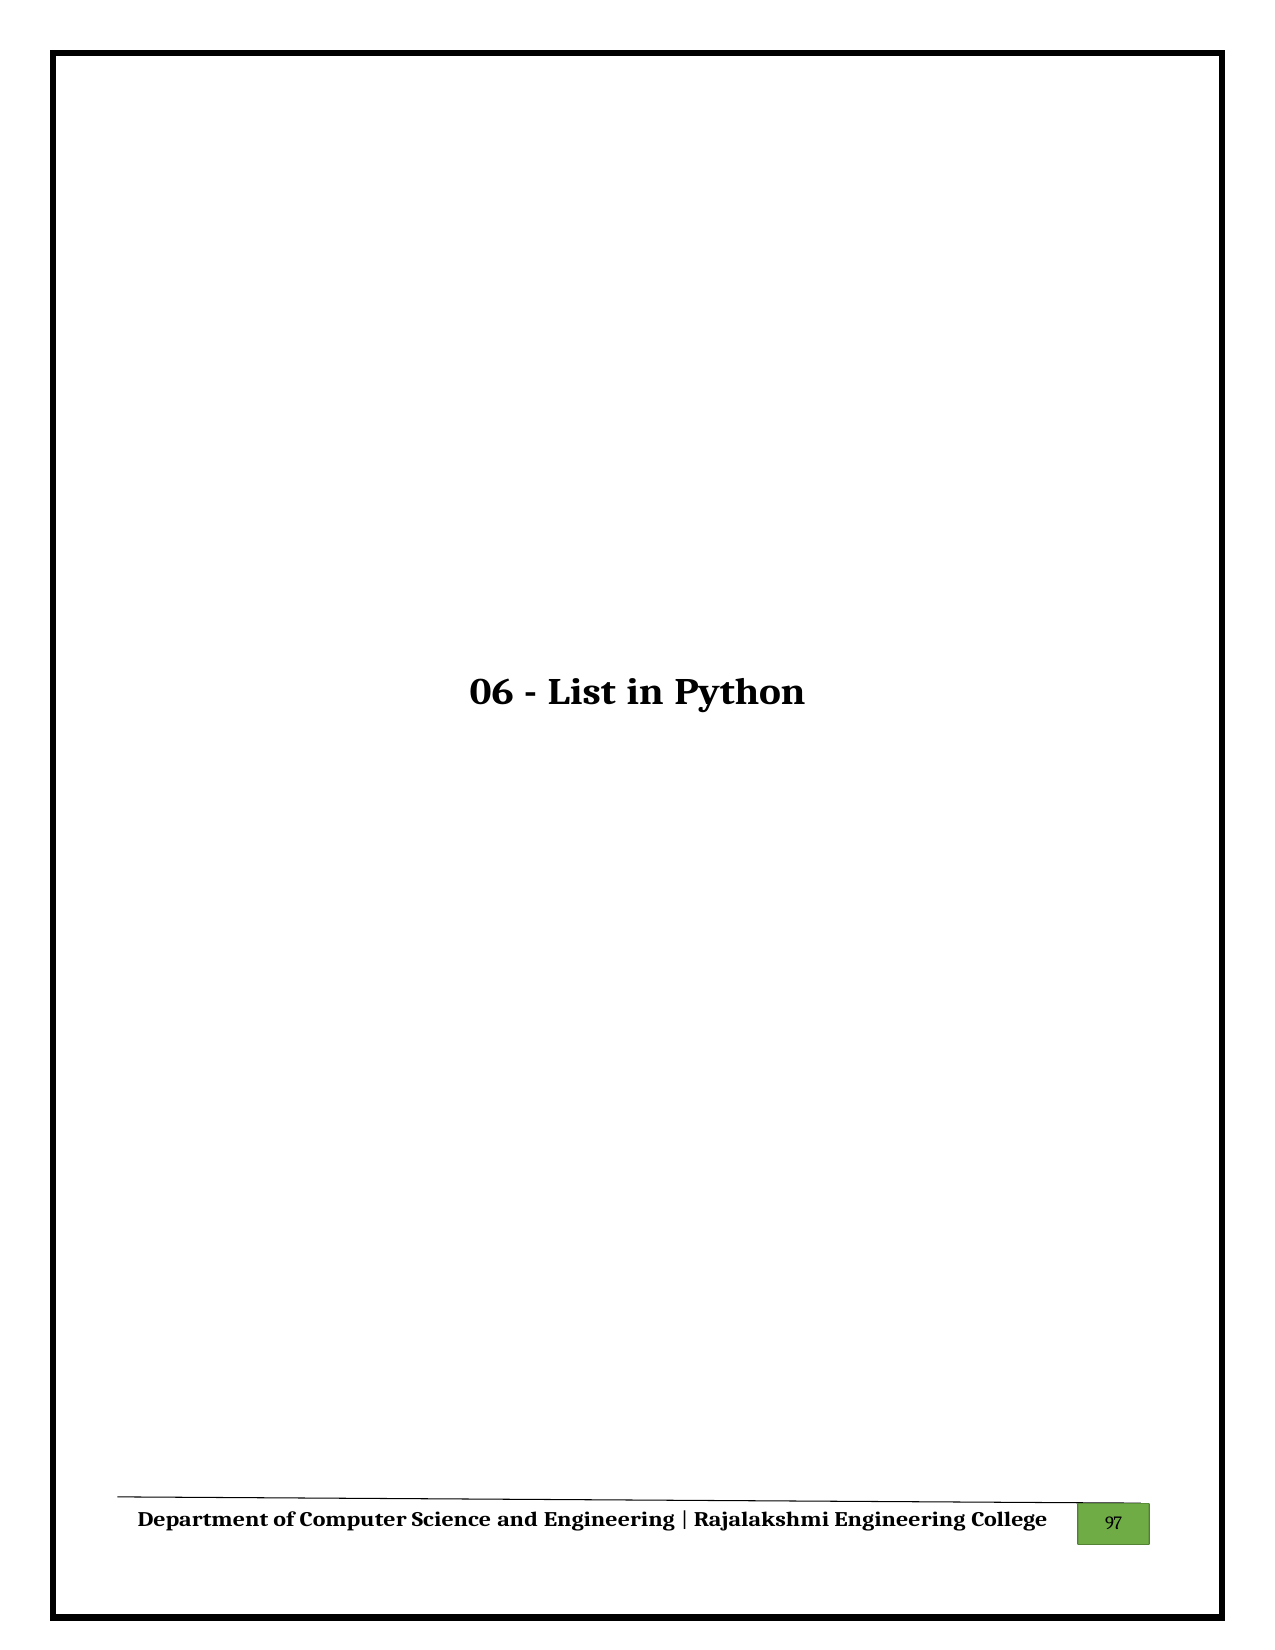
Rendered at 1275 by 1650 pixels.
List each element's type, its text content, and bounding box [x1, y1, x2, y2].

subtitle 06 - List in Python [148, 671, 1127, 714]
